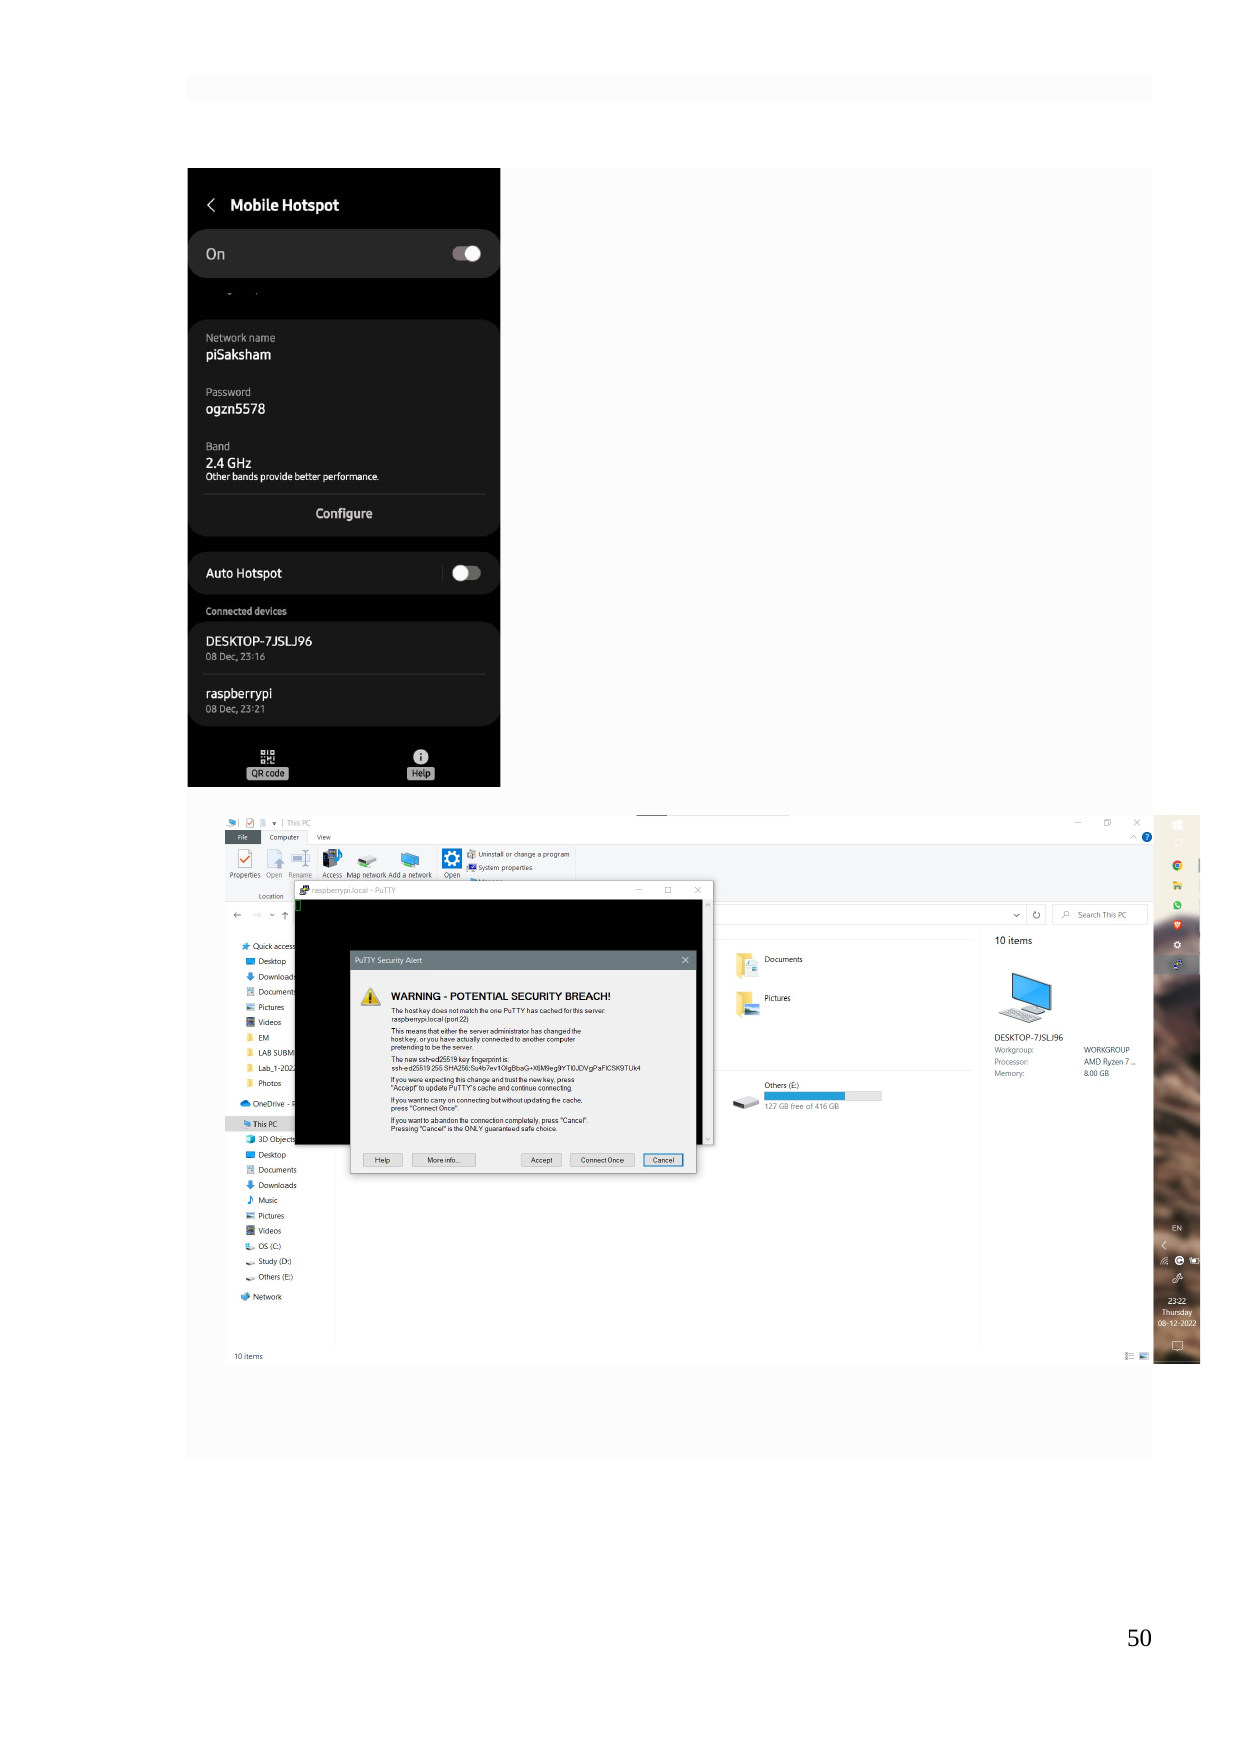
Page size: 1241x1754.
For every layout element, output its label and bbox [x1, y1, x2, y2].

picture [187, 168, 501, 787]
picture [225, 815, 1200, 1364]
